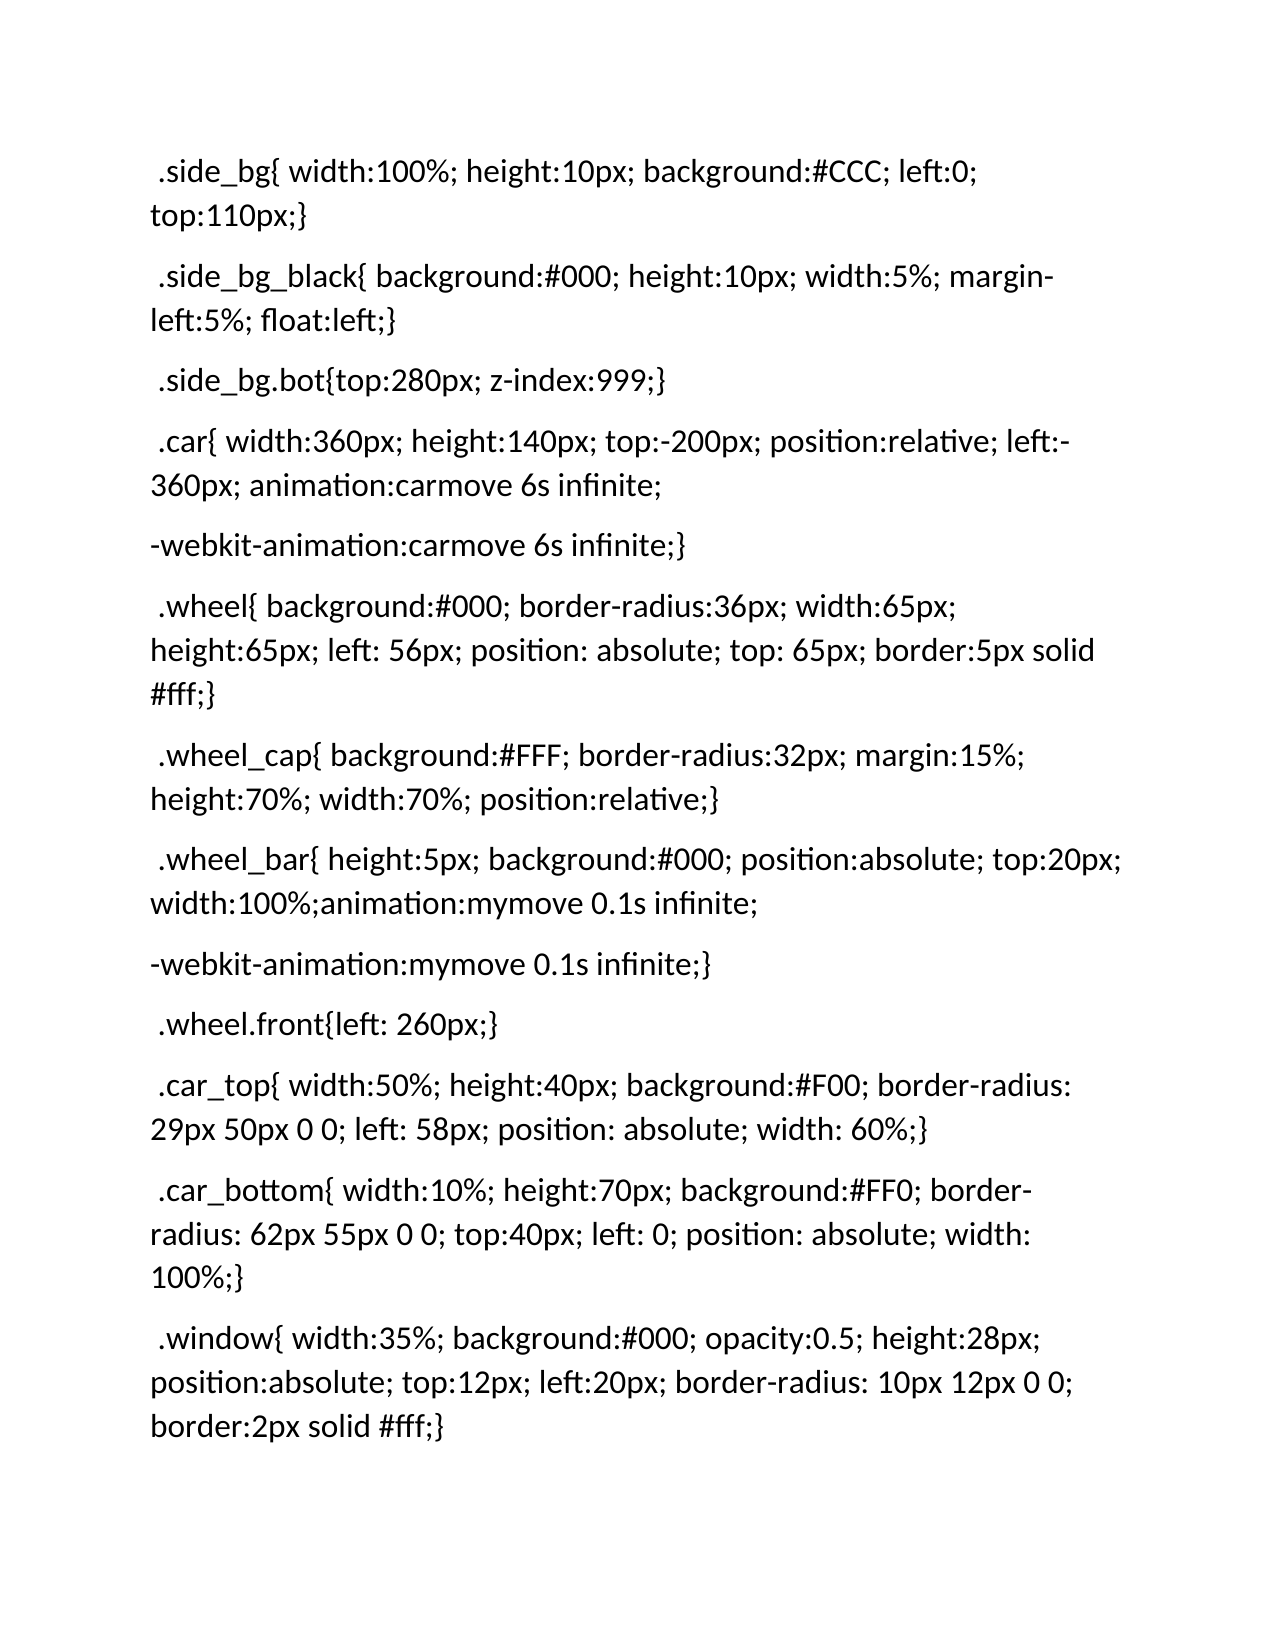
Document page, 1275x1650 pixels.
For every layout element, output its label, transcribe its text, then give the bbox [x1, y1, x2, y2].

text .side_bg.bot{top:280px; z-index:999;} [150, 359, 1125, 400]
text .window{ width:35%; background:#000; opacity:0.5; height:28px; position:absolute; top:12px; left:20px; border-radius: 10px 12px 0 0; border:2px solid #fff;} [150, 1317, 1125, 1446]
text -webkit-animation:carmove 6s infinite;} [150, 524, 1125, 565]
text .wheel.front{left: 260px;} [150, 1003, 1125, 1044]
text .side_bg_black{ background:#000; height:10px; width:5%; margin-left:5%; float:left;} [150, 254, 1125, 339]
text .car{ width:360px; height:140px; top:-200px; position:relative; left:-360px; animation:carmove 6s infinite; [150, 420, 1125, 504]
text .wheel{ background:#000; border-radius:36px; width:65px; height:65px; left: 56px; position: absolute; top: 65px; border:5px solid #fff;} [150, 585, 1125, 714]
text .wheel_bar{ height:5px; background:#000; position:absolute; top:20px; width:100%;animation:mymove 0.1s infinite; [150, 838, 1125, 923]
text .side_bg{ width:100%; height:10px; background:#CCC; left:0; top:110px;} [150, 150, 1125, 235]
text -webkit-animation:mymove 0.1s infinite;} [150, 943, 1125, 983]
text .car_top{ width:50%; height:40px; background:#F00; border-radius: 29px 50px 0 0; left: 58px; position: absolute; width: 60%;} [150, 1064, 1125, 1149]
text .car_bottom{ width:10%; height:70px; background:#FF0; border-radius: 62px 55px 0 0; top:40px; left: 0; position: absolute; width: 100%;} [150, 1168, 1125, 1297]
text .wheel_cap{ background:#FFF; border-radius:32px; margin:15%; height:70%; width:70%; position:relative;} [150, 733, 1125, 818]
